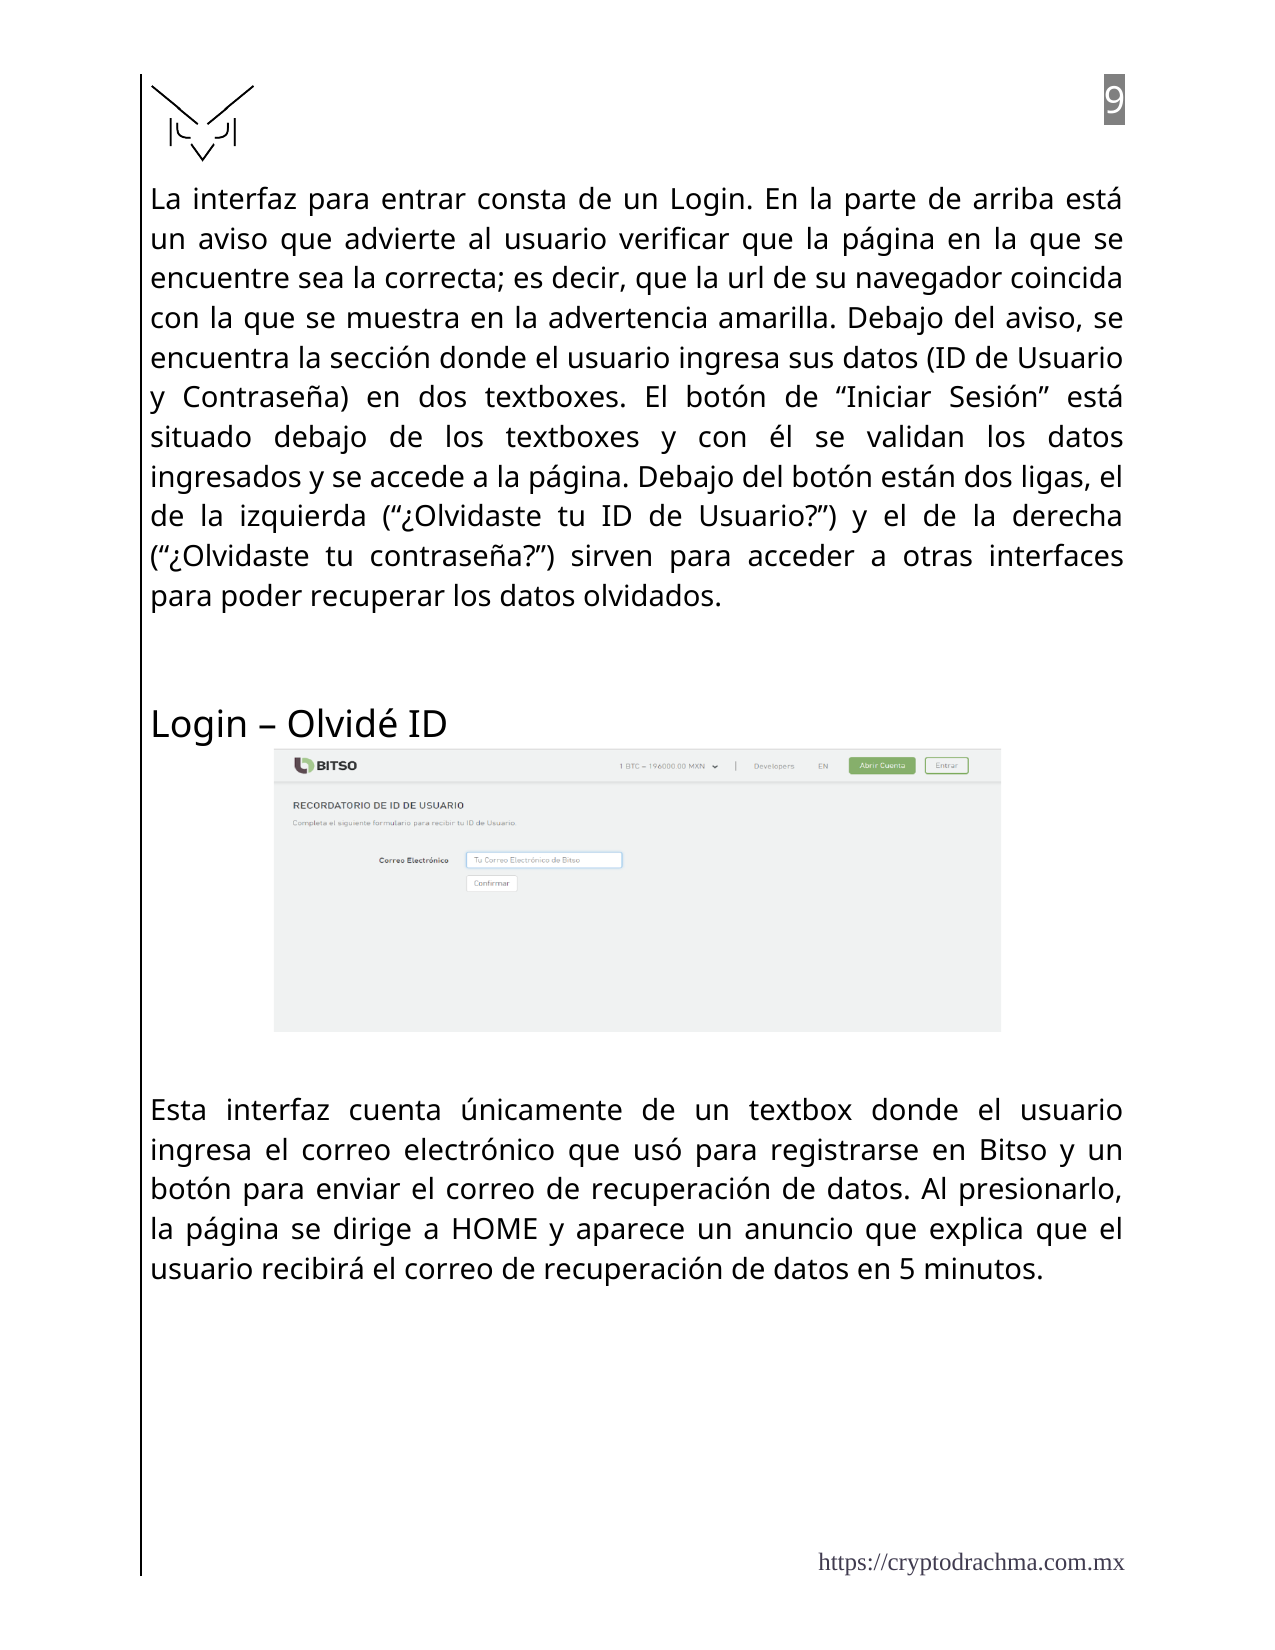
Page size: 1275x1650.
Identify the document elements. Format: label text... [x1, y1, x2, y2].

text La interfaz para entrar consta de un Login. En la parte de arriba está un aviso que advierte al usuario verificar que la página en la que se encuentre sea la correcta; es decir, que la url de su navegador coincida con la que se muestra en la advertencia amarilla. Debajo del aviso, se encuentra la sección donde el usuario ingresa sus datos (ID de Usuario y Contraseña) en dos textboxes. El botón de “Iniciar Sesión” está situado debajo de los textboxes y con él se validan los datos ingresados y se accede a la página. Debajo del botón están dos ligas, el de la izquierda (“¿Olvidaste tu ID de Usuario?”) y el de la derecha (“¿Olvidaste tu contraseña?”) sirven para acceder a otras interfaces para poder recuperar los datos olvidados. [150, 178, 1125, 615]
picture [150, 73, 255, 179]
text Esta interfaz cuenta únicamente de un textbox donde el usuario ingresa el correo electrónico que usó para registrarse en Bitso y un botón para enviar el correo de recuperación de datos. Al presionarlo, la página se dirige a HOME y aparece un anuncio que explica que el usuario recibirá el correo de recuperación de datos en 5 minutos. [150, 1089, 1125, 1288]
picture [273, 748, 1002, 1032]
subtitle Login – Olvidé ID [150, 697, 1125, 748]
